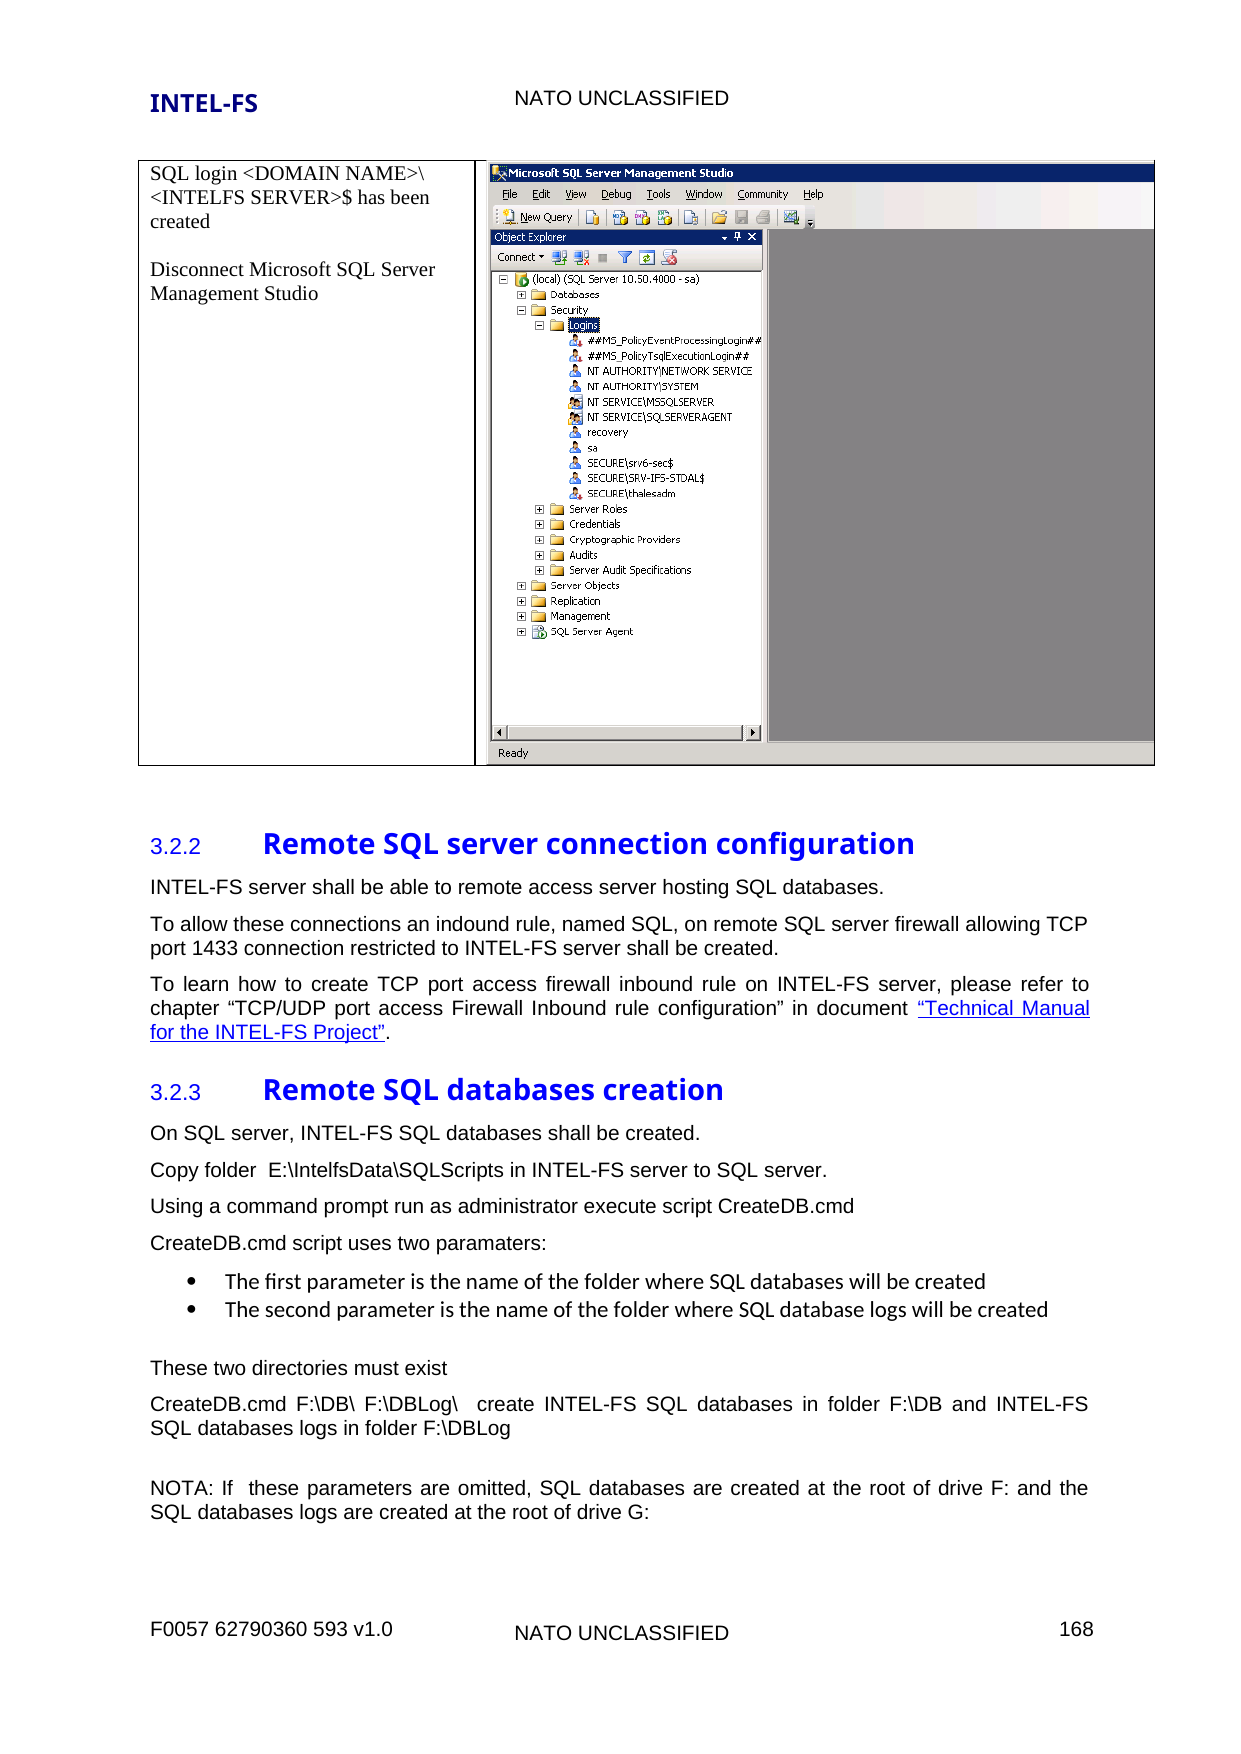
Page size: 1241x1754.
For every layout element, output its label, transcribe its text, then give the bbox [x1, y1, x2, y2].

text INTEL-FS server shall be able to remote access server hosting SQL databases. [150, 875, 1090, 899]
subtitle Remote SQL server connection configuration [150, 823, 1090, 863]
list The first parameter is the name of the folder where SQL databases will be created [187, 1267, 1090, 1295]
table_cell SQL login <DOMAIN NAME>\<INTELFS SERVER>$ has been created Disconnect Microsoft SQL Server Management Studio [139, 161, 474, 765]
text CreateDB.cmd F:\DB\ F:\DBLog\ create INTEL-FS SQL databases in folder F:\DB and INTEL-FS SQL databases logs in folder F:\DBLog [150, 1392, 1090, 1440]
text Using a command prompt run as administrator execute script CreateDB.cmd [150, 1194, 1090, 1218]
text To learn how to create TCP port access firewall inbound rule on INTEL-FS server, please refer to chapter “TCP/UDP port access Firewall Inbound rule configuration” in document “Technical Manual for the INTEL-FS Project”. [150, 972, 1090, 1044]
subtitle Remote SQL databases creation [150, 1069, 1090, 1109]
picture [486, 160, 1154, 765]
list The second parameter is the name of the folder where SQL database logs will be created [187, 1295, 1090, 1323]
text These two directories must exist [150, 1331, 1090, 1379]
text NOTA: If these parameters are omitted, SQL databases are created at the root of drive F: and the SQL databases logs are created at the root of drive G: [150, 1452, 1090, 1524]
table_cell [476, 161, 486, 765]
text To allow these connections an indound rule, named SQL, on remote SQL server firewall allowing TCP port 1433 connection restricted to INTEL-FS server shall be created. [150, 912, 1090, 959]
text On SQL server, INTEL-FS SQL databases shall be created. [150, 1121, 1090, 1145]
text CreateDB.cmd script uses two paramaters: [150, 1231, 1090, 1254]
text Copy folder E:\IntelfsData\SQLScripts in INTEL-FS server to SQL server. [150, 1158, 1090, 1182]
